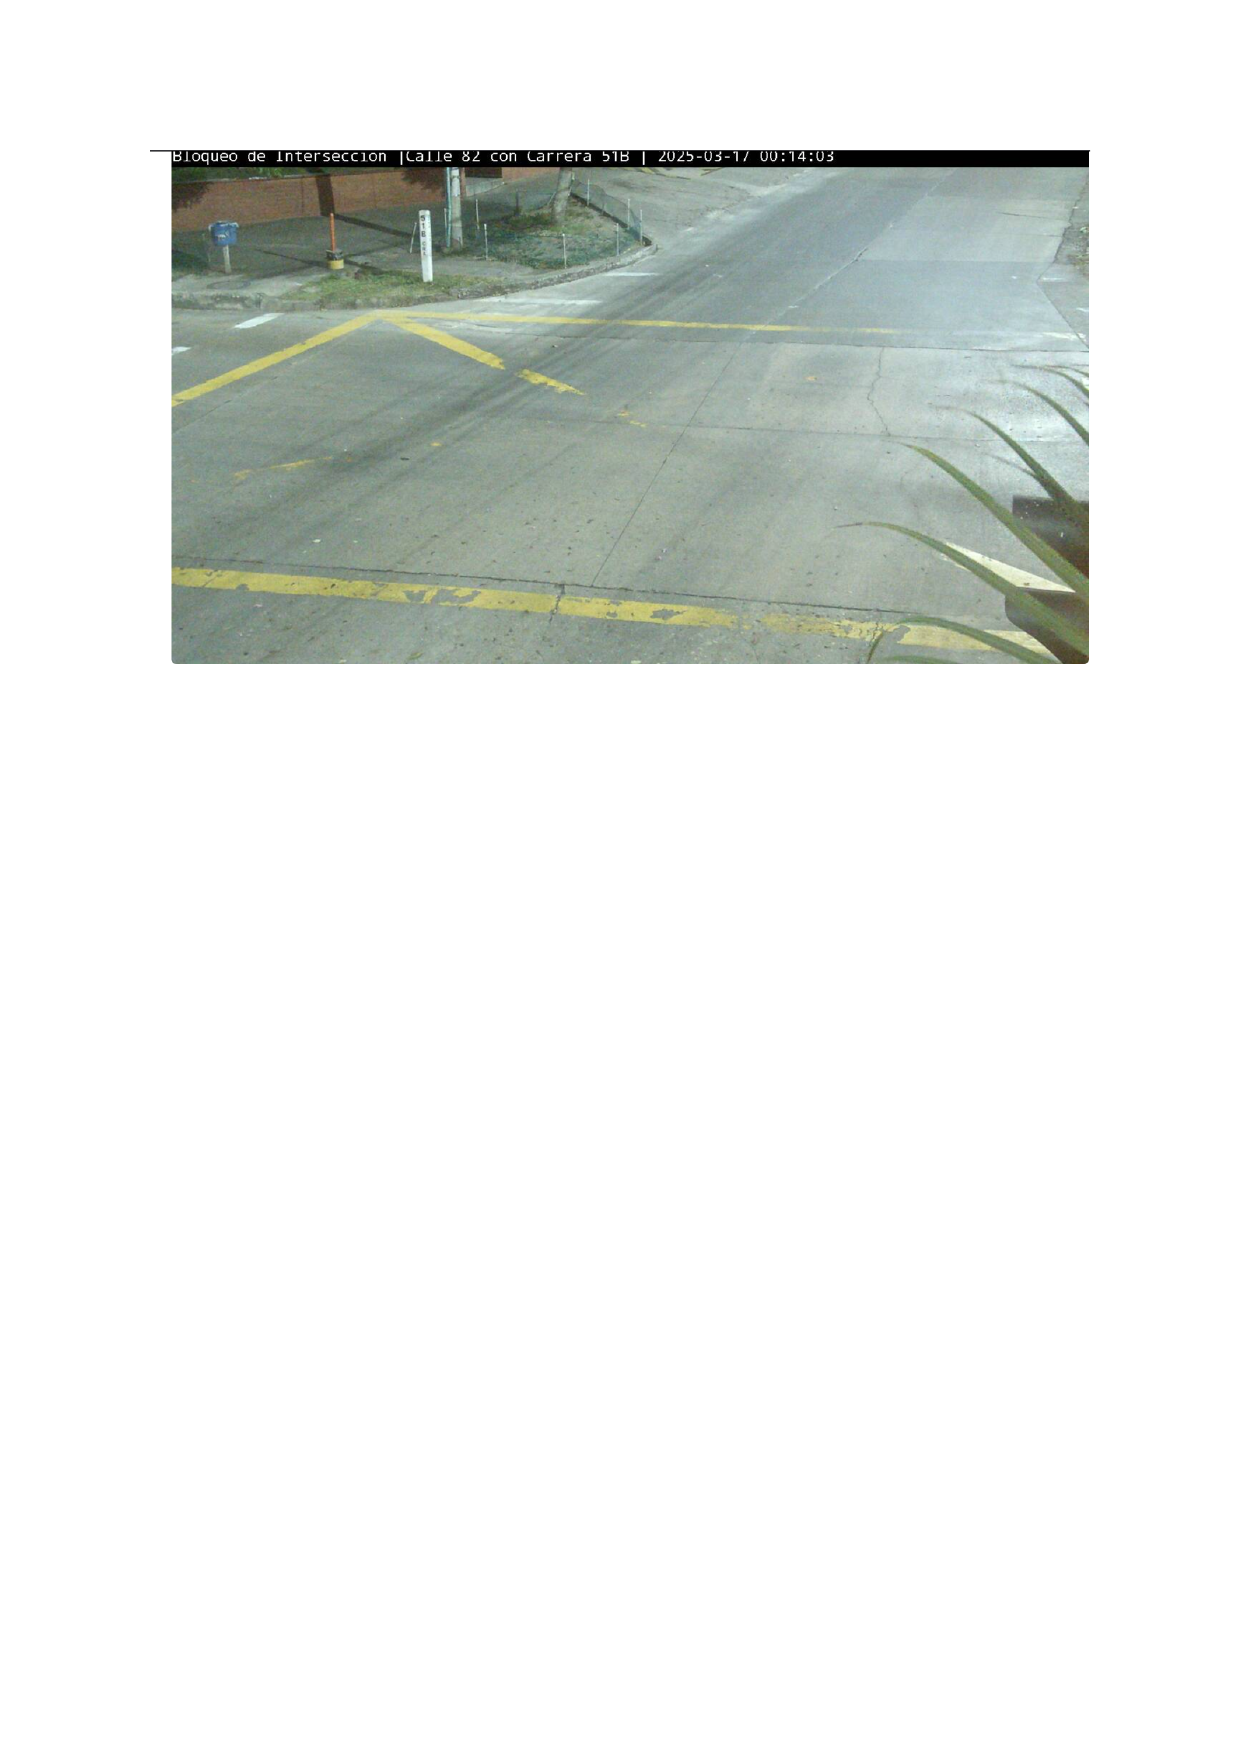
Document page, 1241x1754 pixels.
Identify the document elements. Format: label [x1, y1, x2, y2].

picture [150, 150, 1091, 665]
